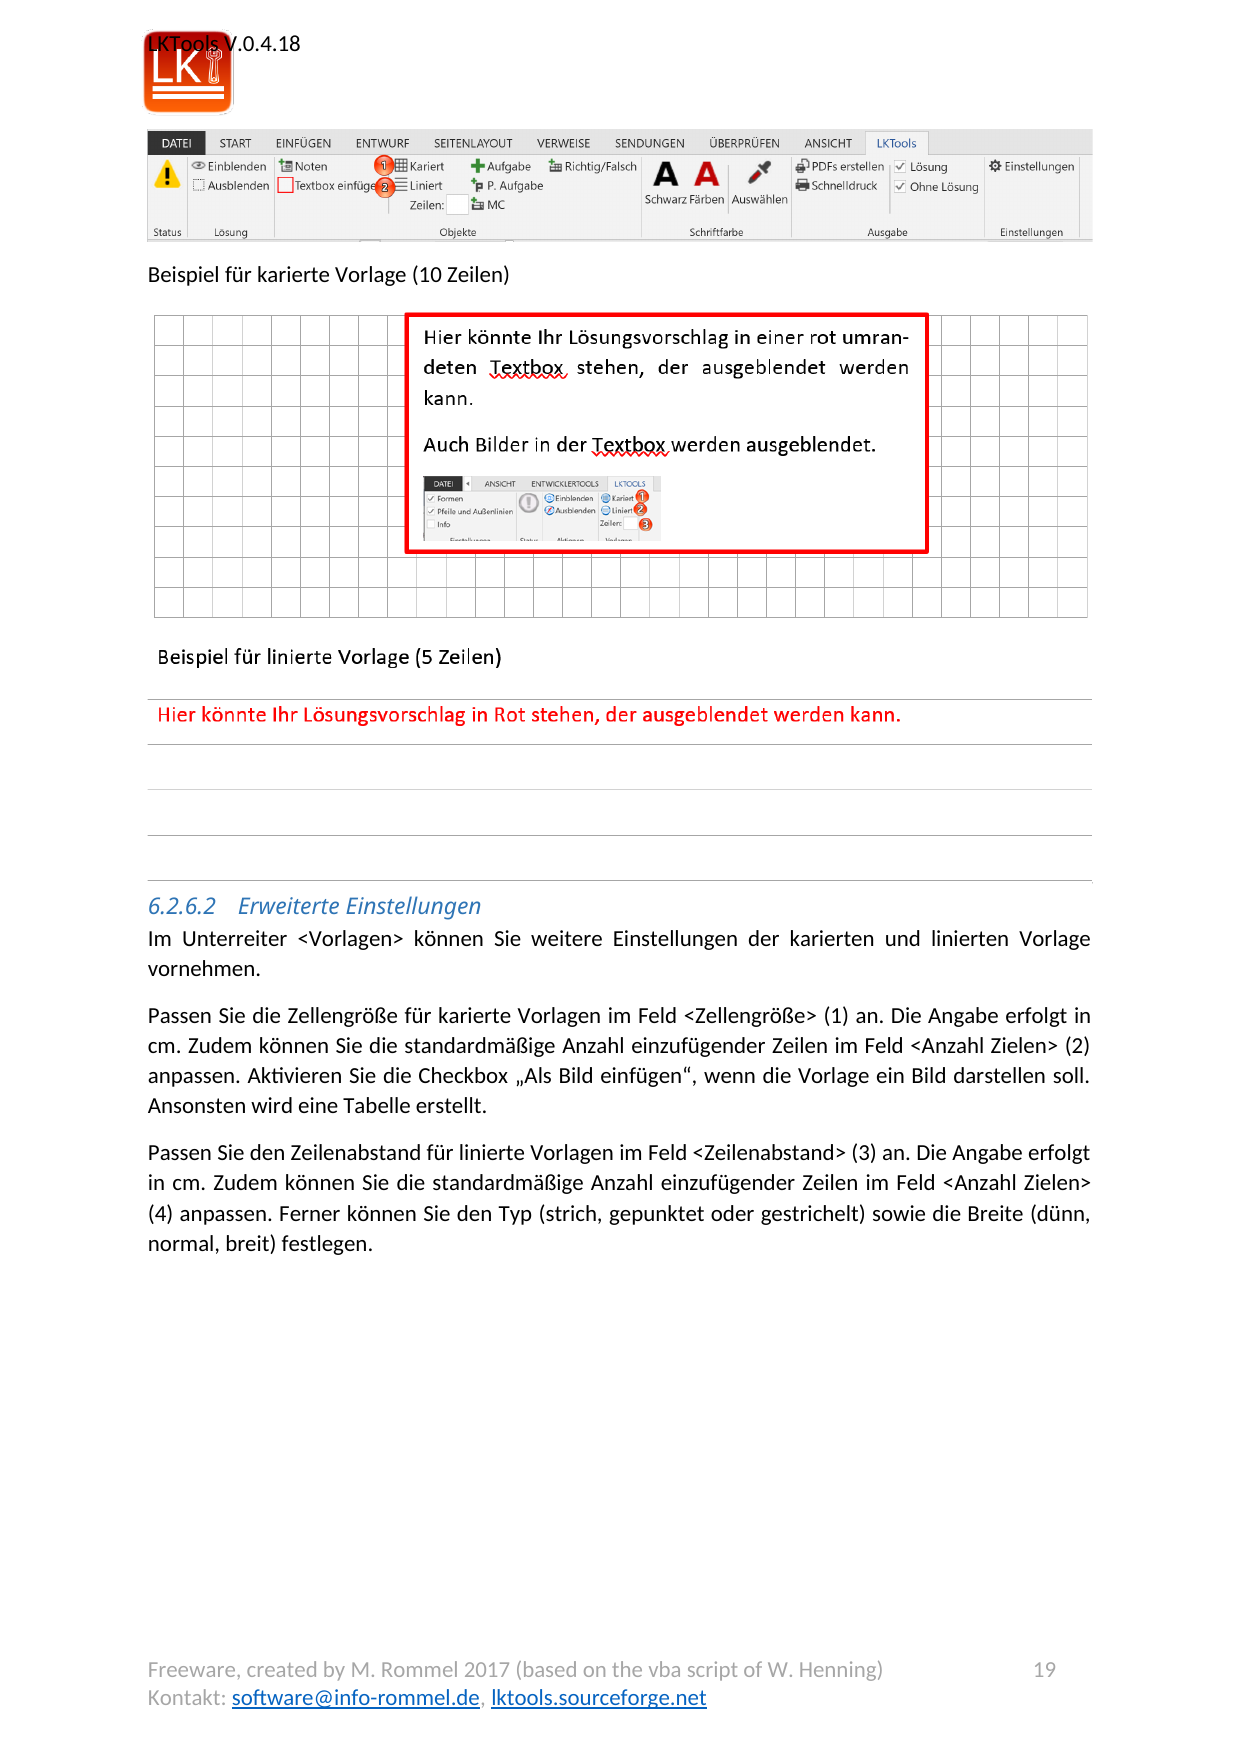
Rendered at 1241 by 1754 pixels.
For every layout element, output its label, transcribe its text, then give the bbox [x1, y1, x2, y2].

text Passen Sie den Zeilenabstand für linierte Vorlagen im Feld <Zeilenabstand> (3) an. Die Angabe erfolgt in cm. Zudem können Sie die standardmäßige Anzahl einzufügender Zeilen im Feld <Anzahl Zielen> (4) anpassen. Ferner können Sie den Typ (strich, gepunktet oder gestrichelt) sowie die Breite (dünn, normal, breit) festlegen. [148, 1138, 1093, 1257]
text Im Unterreiter <Vorlagen> können Sie weitere Einstellungen der karierten und linierten Vorlage vornehmen. [148, 924, 1093, 982]
subtitle Erweiterte Einstellungen [148, 890, 1093, 921]
picture [147, 129, 1093, 242]
picture [147, 640, 1093, 884]
picture [133, 24, 236, 117]
text Passen Sie die Zellengröße für karierte Vorlagen im Feld <Zellengröße> (1) an. Die Angabe erfolgt in cm. Zudem können Sie die standardmäßige Anzahl einzufügender Zeilen im Feld <Anzahl Zielen> (2) anpassen. Aktivieren Sie die Checkbox „Als Bild einfügen“, wenn die Vorlage ein Bild darstellen soll. Ansonsten wird eine Tabelle erstellt. [148, 1001, 1093, 1119]
text Beispiel für karierte Vorlage (10 Zeilen) [148, 260, 1093, 288]
picture [147, 307, 1093, 622]
